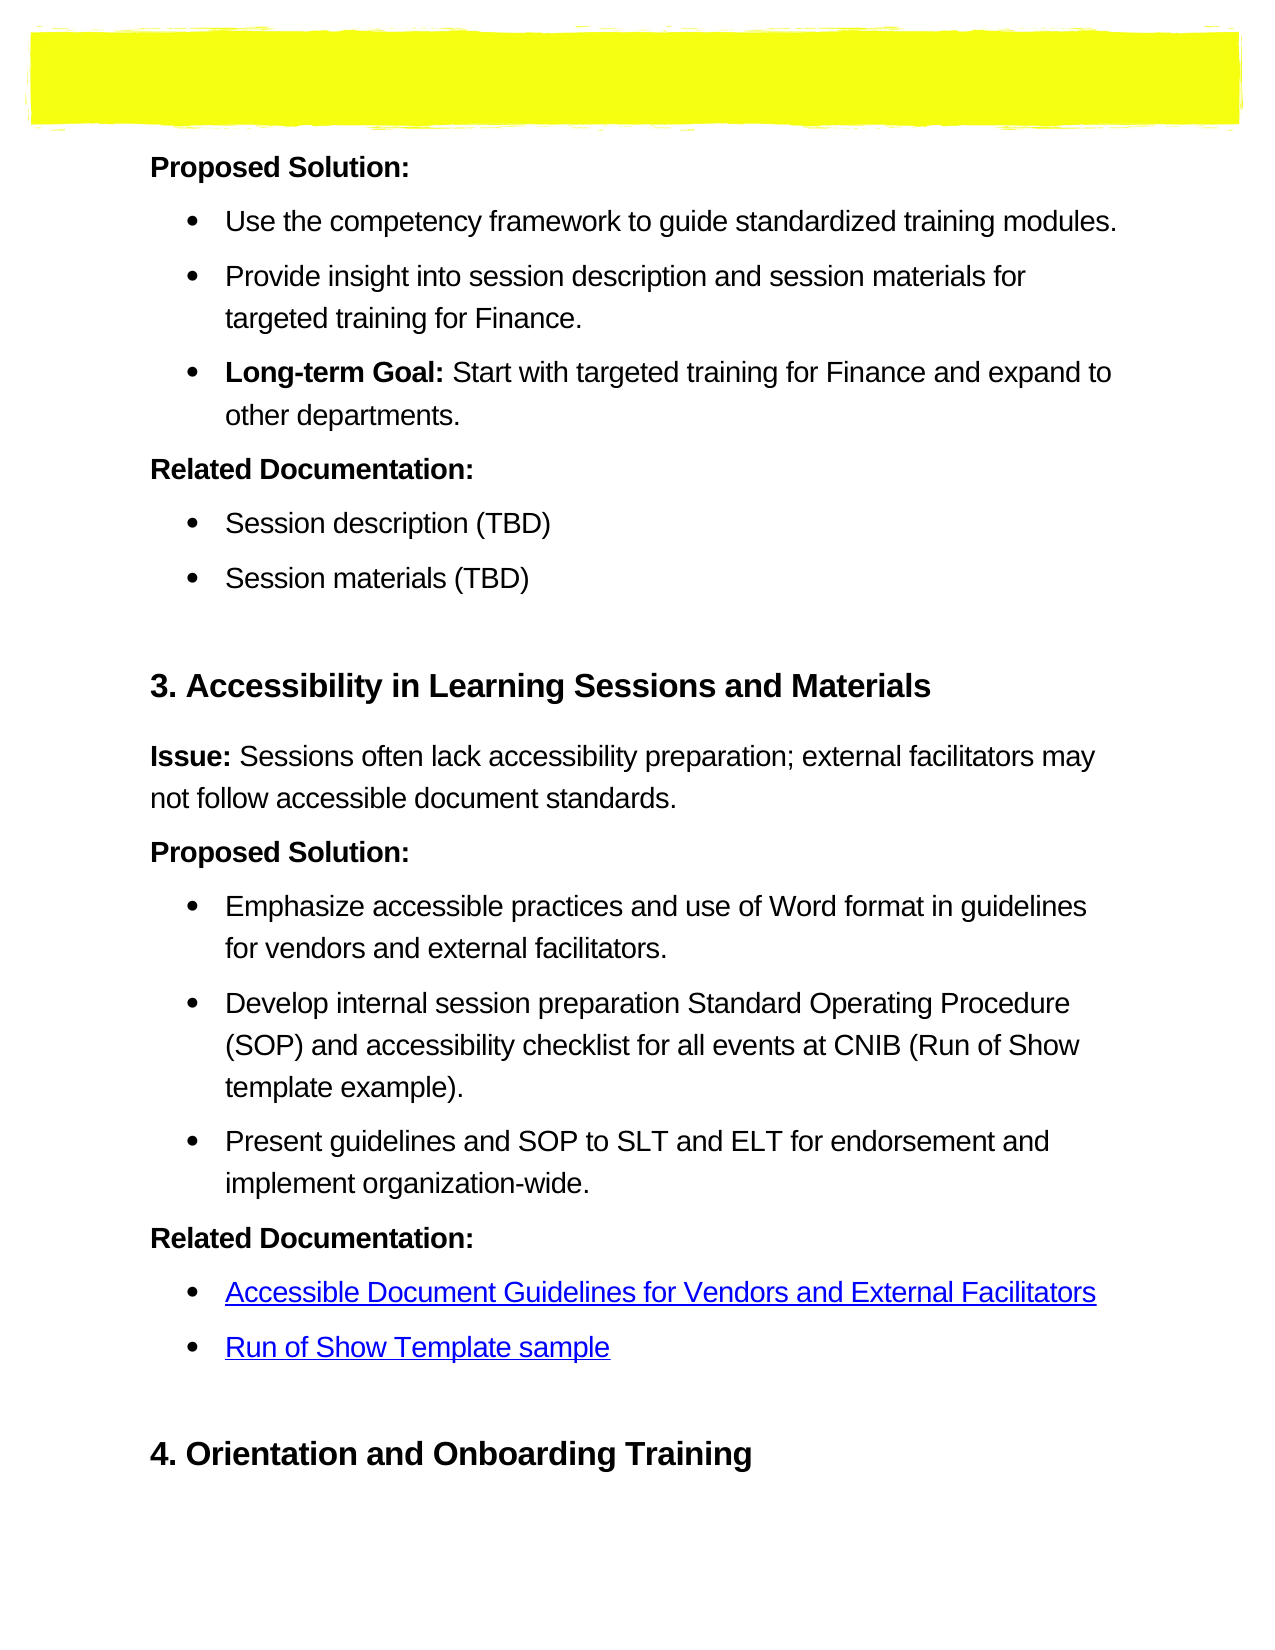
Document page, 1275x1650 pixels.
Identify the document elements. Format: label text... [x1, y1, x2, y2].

list Long-term Goal: Start with targeted training for Finance and expand to other departments. [187, 356, 1125, 431]
list Develop internal session preparation Standard Operating Procedure (SOP) and accessibility checklist for all events at CNIB (Run of Show template example). [187, 986, 1125, 1103]
list Session description (TBD) [187, 506, 1125, 540]
list Use the competency framework to guide standardized training modules. [187, 204, 1125, 238]
list Provide insight into session description and session materials for targeted training for Finance. [187, 259, 1125, 335]
subtitle 3. Accessibility in Learning Sessions and Materials [150, 666, 1125, 704]
list Accessible Document Guidelines for Vendors and External Facilitators [187, 1275, 1125, 1309]
text Related Documentation: [150, 452, 1125, 486]
list Present guidelines and SOP to SLT and ELT for endorsement and implement organization-wide. [187, 1124, 1125, 1200]
list Session materials (TBD) [187, 561, 1125, 595]
list Run of Show Template sample [187, 1330, 1125, 1363]
text Proposed Solution: [150, 150, 1125, 183]
text Issue: Sessions often lack accessibility preparation; external facilitators may not follow accessible document standards. [150, 739, 1125, 814]
picture [24, 25, 1247, 132]
text Proposed Solution: [150, 835, 1125, 868]
subtitle 4. Orientation and Onboarding Training [150, 1434, 1125, 1473]
list Emphasize accessible practices and use of Word format in guidelines for vendors and external facilitators. [187, 889, 1125, 965]
text Related Documentation: [150, 1221, 1125, 1254]
